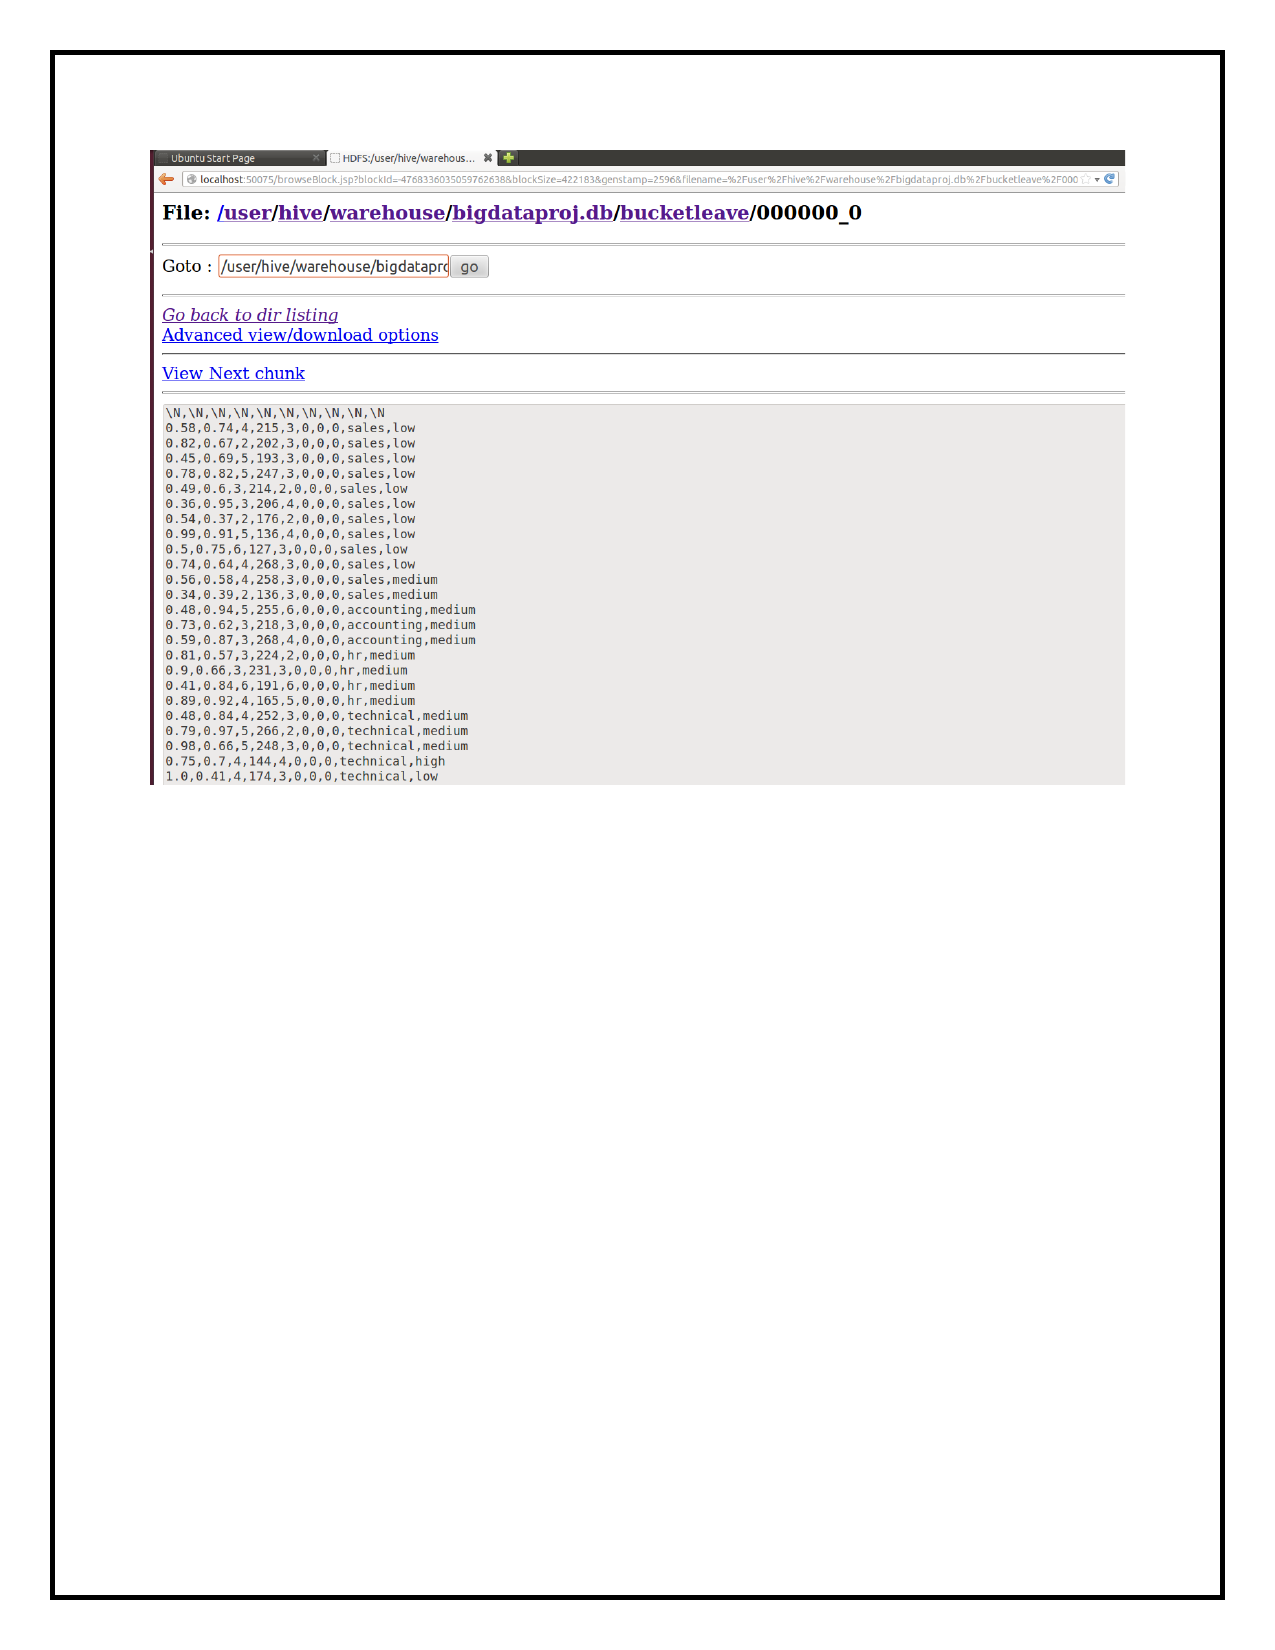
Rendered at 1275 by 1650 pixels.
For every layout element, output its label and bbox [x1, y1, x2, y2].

picture [150, 150, 1125, 785]
